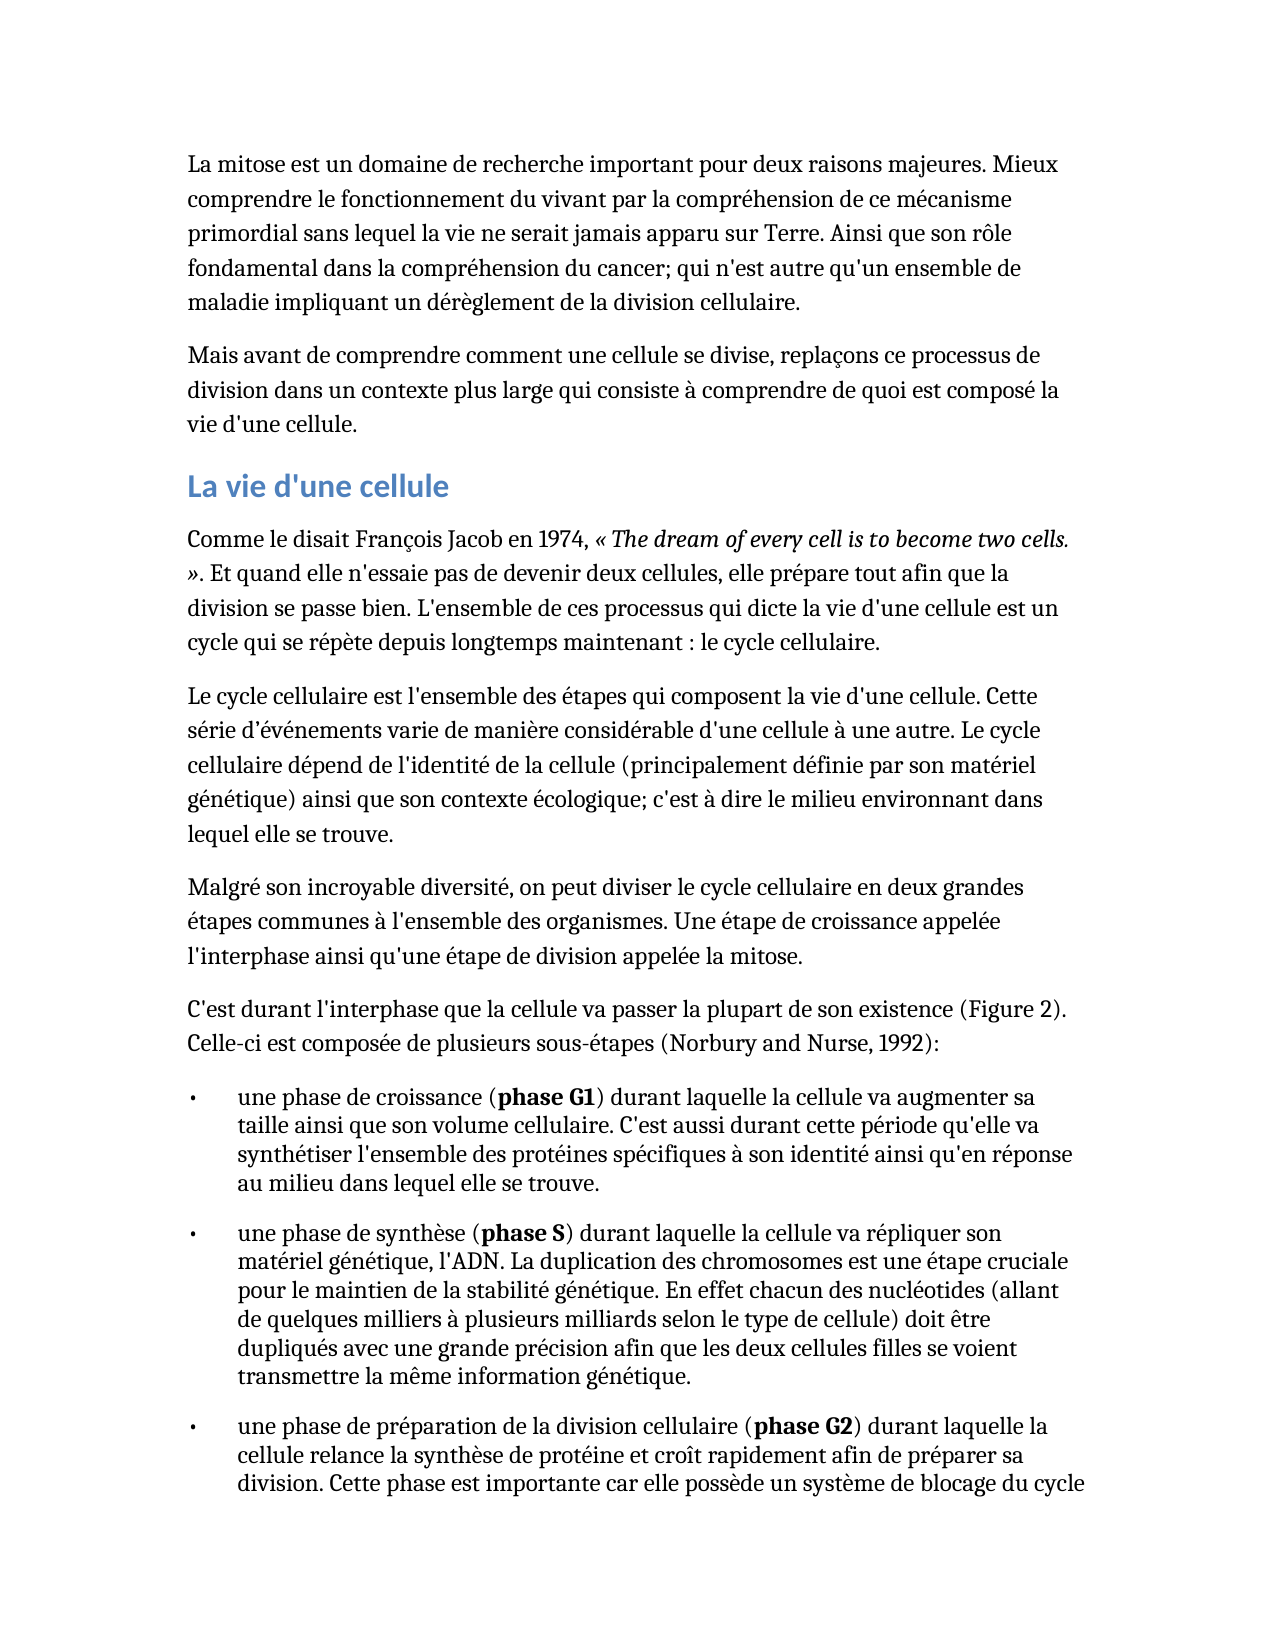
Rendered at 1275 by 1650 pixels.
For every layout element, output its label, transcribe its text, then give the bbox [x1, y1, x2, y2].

text Mais avant de comprendre comment une cellule se divise, replaçons ce processus de division dans un contexte plus large qui consiste à comprendre de quoi est composé la vie d'une cellule. [187, 341, 1087, 439]
list une phase de synthèse (phase S) durant laquelle la cellule va répliquer son matériel génétique, l'ADN. La duplication des chromosomes est une étape cruciale pour le maintien de la stabilité génétique. En effet chacun des nucléotides (allant de quelques milliers à plusieurs milliards selon le type de cellule) doit être dupliqués avec une grande précision afin que les deux cellules filles se voient transmettre la même information génétique. [187, 1218, 1087, 1391]
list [187, 1412, 1087, 1498]
text Le cycle cellulaire est l'ensemble des étapes qui composent la vie d'une cellule. Cette série d’événements varie de manière considérable d'une cellule à une autre. Le cycle cellulaire dépend de l'identité de la cellule (principalement définie par son matériel génétique) ainsi que son contexte écologique; c'est à dire le milieu environnant dans lequel elle se trouve. [187, 682, 1087, 848]
text C'est durant l'interphase que la cellule va passer la plupart de son existence (Figure 2). Celle-ci est composée de plusieurs sous-étapes (Norbury and Nurse, 1992): [187, 995, 1087, 1058]
text Comme le disait François Jacob en 1974, « The dream of every cell is to become two cells. ». Et quand elle n'essaie pas de devenir deux cellules, elle prépare tout afin que la division se passe bien. L'ensemble de ces processus qui dicte la vie d'une cellule est un cycle qui se répète depuis longtemps maintenant : le cycle cellulaire. [187, 525, 1087, 657]
subtitle La vie d'une cellule [187, 465, 1087, 506]
text Malgré son incroyable diversité, on peut diviser le cycle cellulaire en deux grandes étapes communes à l'ensemble des organismes. Une étape de croissance appelée l'interphase ainsi qu'une étape de division appelée la mitose. [187, 873, 1087, 970]
list une phase de croissance (phase G1) durant laquelle la cellule va augmenter sa taille ainsi que son volume cellulaire. C'est aussi durant cette période qu'elle va synthétiser l'ensemble des protéines spécifiques à son identité ainsi qu'en réponse au milieu dans lequel elle se trouve. [187, 1083, 1087, 1198]
text La mitose est un domaine de recherche important pour deux raisons majeures. Mieux comprendre le fonctionnement du vivant par la compréhension de ce mécanisme primordial sans lequel la vie ne serait jamais apparu sur Terre. Ainsi que son rôle fondamental dans la compréhension du cancer; qui n'est autre qu'un ensemble de maladie impliquant un dérèglement de la division cellulaire. [187, 150, 1087, 317]
